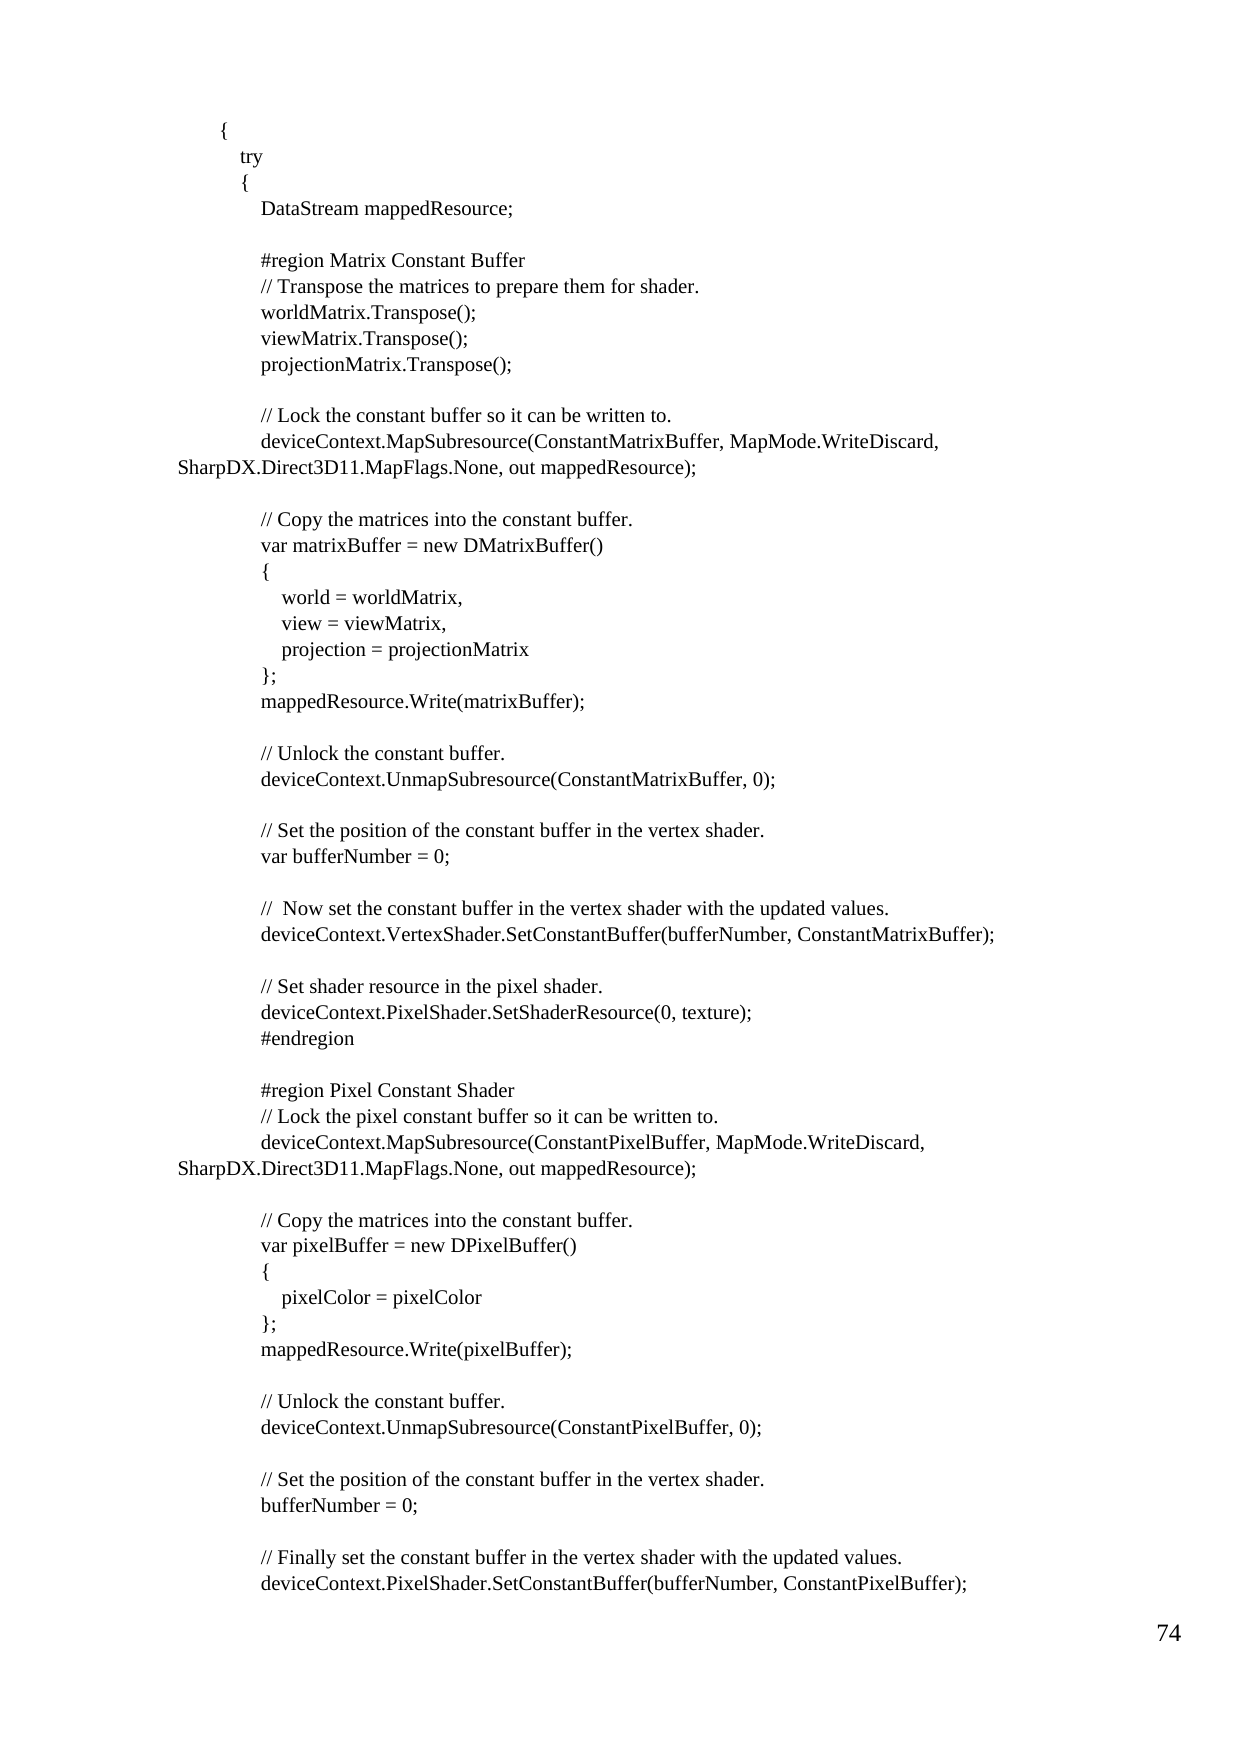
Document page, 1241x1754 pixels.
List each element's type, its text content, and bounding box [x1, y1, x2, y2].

text }; [177, 1311, 1181, 1335]
text var matrixBuffer = new DMatrixBuffer() [177, 533, 1181, 557]
text { [177, 118, 1181, 142]
text mappedResource.Write(pixelBuffer); [177, 1337, 1181, 1361]
text // Transpose the matrices to prepare them for shader. [177, 274, 1181, 298]
text // Copy the matrices into the constant buffer. [177, 507, 1181, 531]
text #region Matrix Constant Buffer [177, 248, 1181, 272]
text // Unlock the constant buffer. [177, 741, 1181, 765]
text deviceContext.MapSubresource(ConstantMatrixBuffer, MapMode.WriteDiscard, SharpDX.Direct3D11.MapFlags.None, out mappedResource); [177, 429, 1181, 479]
text // Finally set the constant buffer in the vertex shader with the updated values. [177, 1545, 1181, 1569]
text // Set the position of the constant buffer in the vertex shader. [177, 1467, 1181, 1491]
text // Copy the matrices into the constant buffer. [177, 1207, 1181, 1232]
text #region Pixel Constant Shader [177, 1078, 1181, 1102]
text view = viewMatrix, [177, 611, 1181, 635]
text // Now set the constant buffer in the vertex shader with the updated values. [177, 896, 1181, 920]
text bufferNumber = 0; [177, 1493, 1181, 1517]
text { [177, 170, 1181, 194]
text deviceContext.UnmapSubresource(ConstantMatrixBuffer, 0); [177, 767, 1181, 791]
text worldMatrix.Transpose(); [177, 300, 1181, 324]
text viewMatrix.Transpose(); [177, 326, 1181, 350]
text mappedResource.Write(matrixBuffer); [177, 689, 1181, 713]
text world = worldMatrix, [177, 585, 1181, 609]
text pixelColor = pixelColor [177, 1285, 1181, 1309]
text try [177, 144, 1181, 168]
text // Lock the constant buffer so it can be written to. [177, 403, 1181, 427]
text projectionMatrix.Transpose(); [177, 352, 1181, 376]
text // Lock the pixel constant buffer so it can be written to. [177, 1104, 1181, 1128]
text // Set shader resource in the pixel shader. [177, 974, 1181, 998]
text }; [177, 663, 1181, 687]
text deviceContext.UnmapSubresource(ConstantPixelBuffer, 0); [177, 1415, 1181, 1439]
text { [177, 1259, 1181, 1283]
text var bufferNumber = 0; [177, 844, 1181, 868]
text deviceContext.PixelShader.SetShaderResource(0, texture); [177, 1000, 1181, 1024]
text deviceContext.VertexShader.SetConstantBuffer(bufferNumber, ConstantMatrixBuffer); [177, 922, 1181, 946]
text DataStream mappedResource; [177, 196, 1181, 220]
text // Set the position of the constant buffer in the vertex shader. [177, 818, 1181, 842]
text projection = projectionMatrix [177, 637, 1181, 661]
text deviceContext.PixelShader.SetConstantBuffer(bufferNumber, ConstantPixelBuffer); [177, 1571, 1181, 1595]
text deviceContext.MapSubresource(ConstantPixelBuffer, MapMode.WriteDiscard, SharpDX.Direct3D11.MapFlags.None, out mappedResource); [177, 1130, 1181, 1180]
text #endregion [177, 1026, 1181, 1050]
text var pixelBuffer = new DPixelBuffer() [177, 1233, 1181, 1257]
text // Unlock the constant buffer. [177, 1389, 1181, 1413]
text { [177, 559, 1181, 583]
